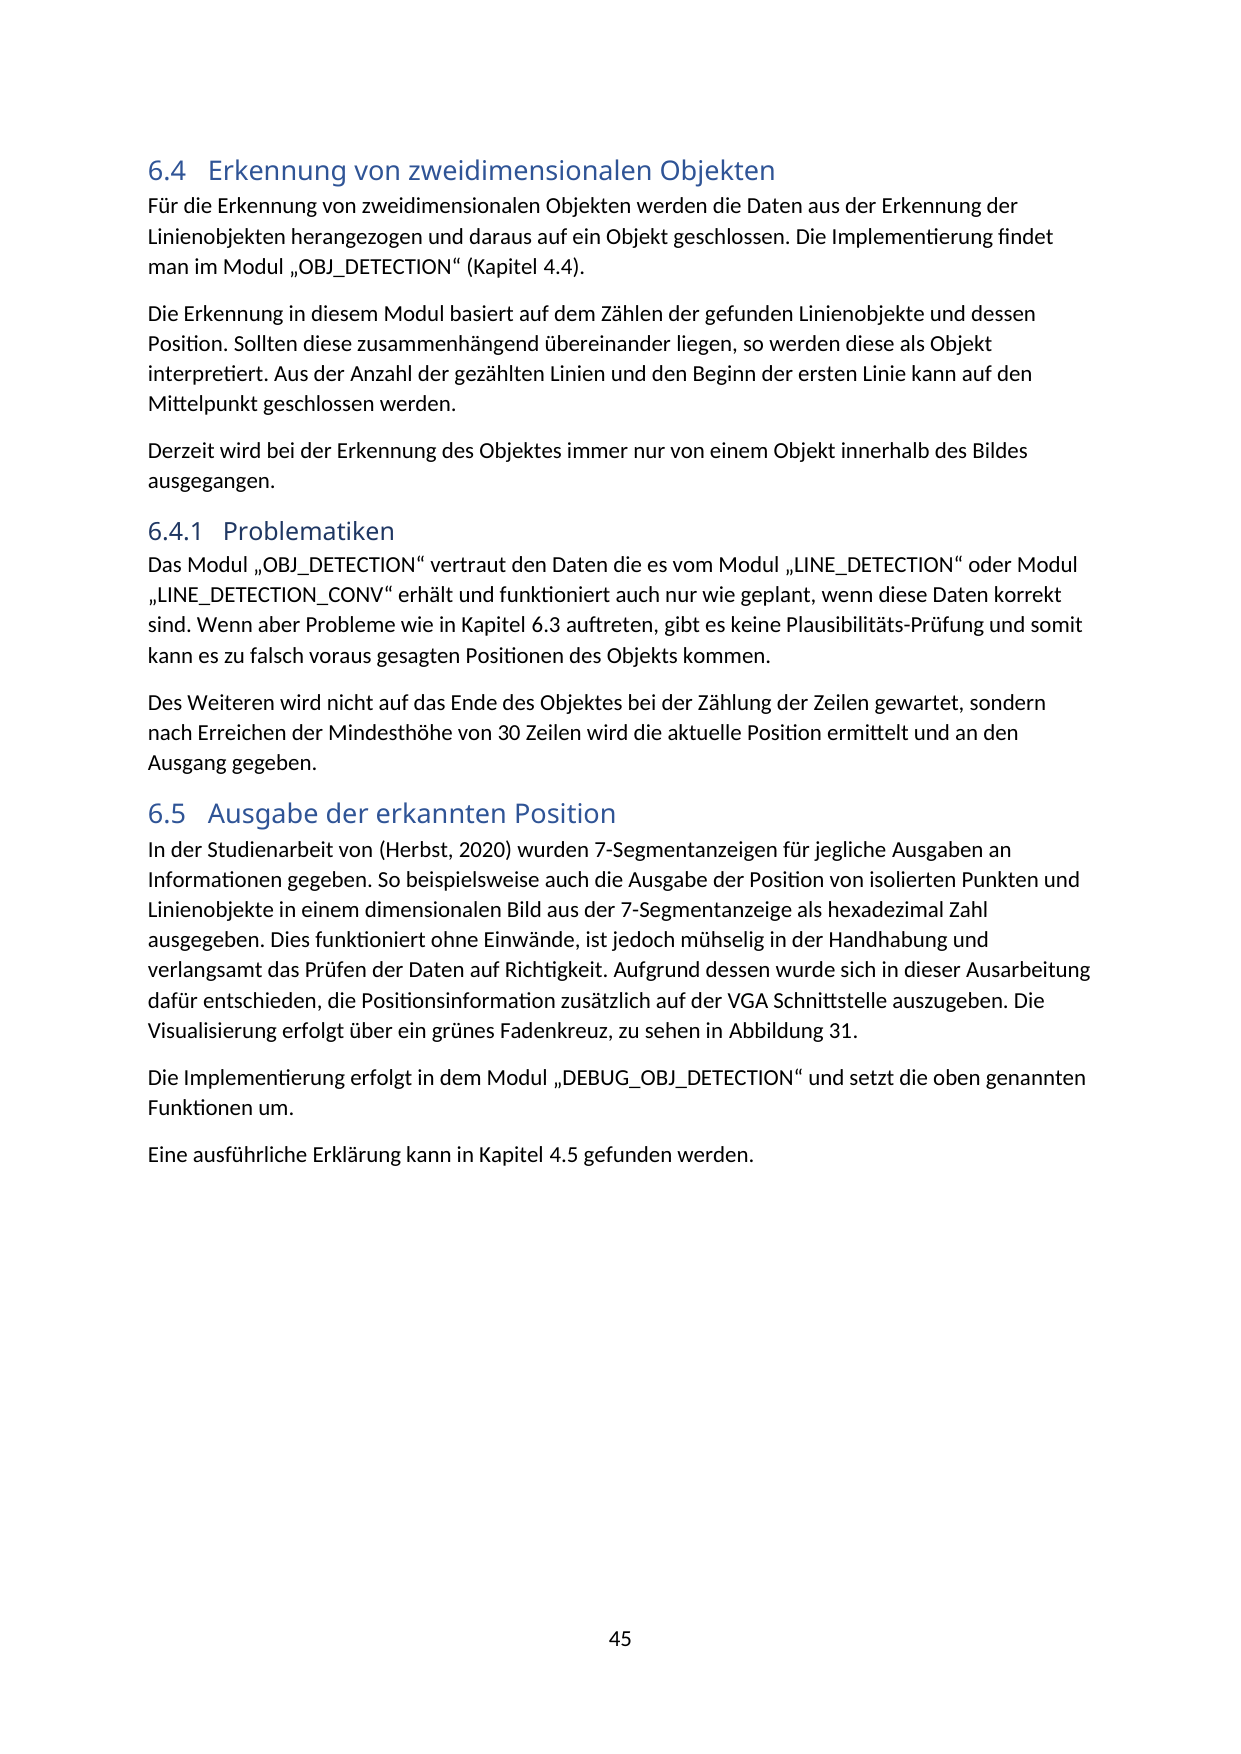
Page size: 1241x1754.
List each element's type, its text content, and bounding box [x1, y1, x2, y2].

text Die Implementierung erfolgt in dem Modul „DEBUG_OBJ_DETECTION“ und setzt die oben genannten Funktionen um. [148, 1063, 1093, 1121]
text Derzeit wird bei der Erkennung des Objektes immer nur von einem Objekt innerhalb des Bildes ausgegangen. [148, 436, 1093, 494]
text Des Weiteren wird nicht auf das Ende des Objektes bei der Zählung der Zeilen gewartet, sondern nach Erreichen der Mindesthöhe von 30 Zeilen wird die aktuelle Position ermittelt und an den Ausgang gegeben. [148, 688, 1093, 776]
text In der Studienarbeit von wurden 7-Segmentanzeigen für jegliche Ausgaben an Informationen gegeben. So beispielsweise auch die Ausgabe der Position von isolierten Punkten und Linienobjekte in einem dimensionalen Bild aus der 7-Segmentanzeige als hexadezimal Zahl ausgegeben. Dies funktioniert ohne Einwände, ist jedoch mühselig in der Handhabung und verlangsamt das Prüfen der Daten auf Richtigkeit. Aufgrund dessen wurde sich in dieser Ausarbeitung dafür entschieden, die Positionsinformation zusätzlich auf der VGA Schnittstelle auszugeben. Die Visualisierung erfolgt über ein grünes Fadenkreuz, zu sehen in Abbildung 31. [148, 835, 1093, 1044]
subtitle Erkennung von zweidimensionalen Objekten [148, 152, 1093, 189]
text Für die Erkennung von zweidimensionalen Objekten werden die Daten aus der Erkennung der Linienobjekten herangezogen und daraus auf ein Objekt geschlossen. Die Implementierung findet man im Modul „OBJ_DETECTION“ (Kapitel 4.4). [148, 192, 1093, 280]
subtitle Problematiken [148, 513, 1093, 547]
text Die Erkennung in diesem Modul basiert auf dem Zählen der gefunden Linienobjekte und dessen Position. Sollten diese zusammenhängend übereinander liegen, so werden diese als Objekt interpretiert. Aus der Anzahl der gezählten Linien und den Beginn der ersten Linie kann auf den Mittelpunkt geschlossen werden. [148, 299, 1093, 417]
text Eine ausführliche Erklärung kann in Kapitel 4.5 gefunden werden. [148, 1140, 1093, 1168]
subtitle Ausgabe der erkannten Position [148, 795, 1093, 832]
text Das Modul „OBJ_DETECTION“ vertraut den Daten die es vom Modul „LINE_DETECTION“ oder Modul „LINE_DETECTION_CONV“ erhält und funktioniert auch nur wie geplant, wenn diese Daten korrekt sind. Wenn aber Probleme wie in Kapitel 6.3 auftreten, gibt es keine Plausibilitäts-Prüfung und somit kann es zu falsch voraus gesagten Positionen des Objekts kommen. [148, 550, 1093, 669]
